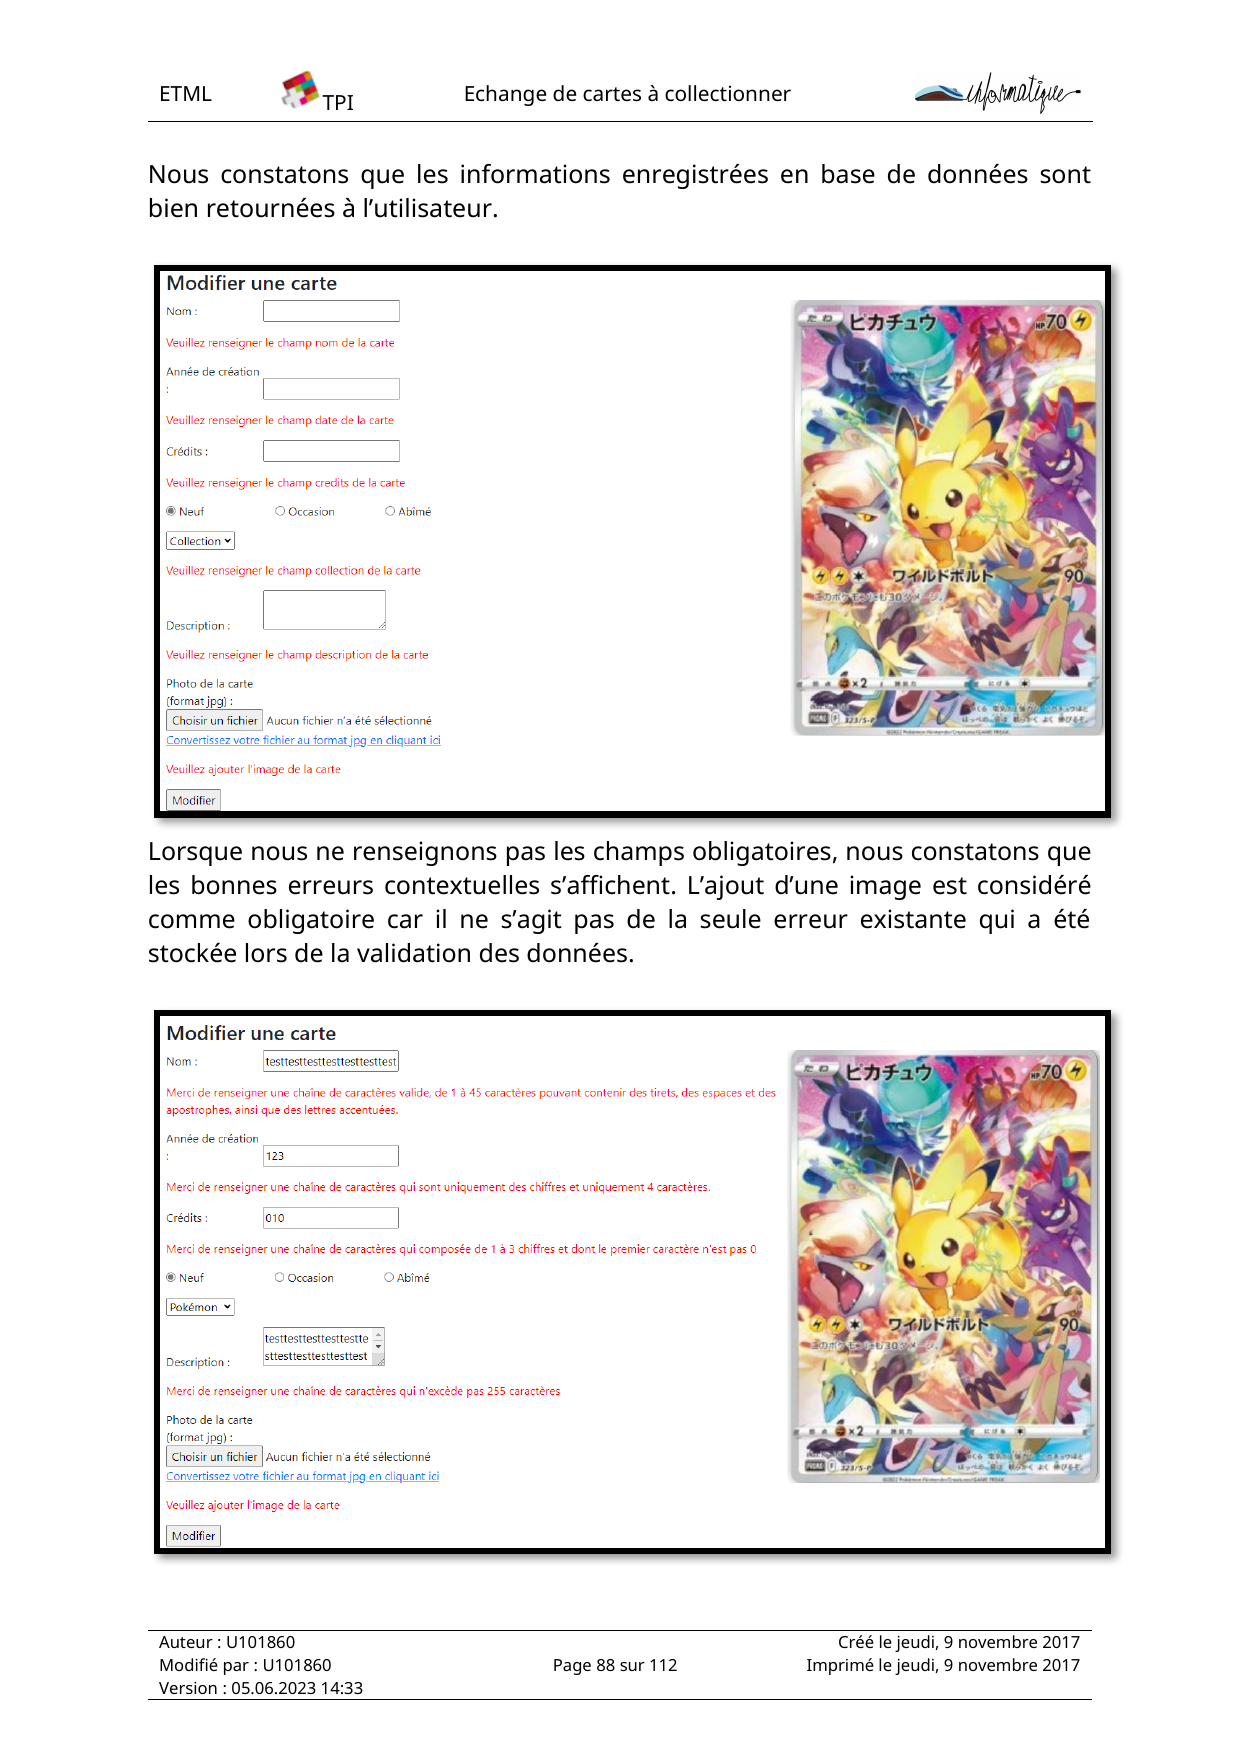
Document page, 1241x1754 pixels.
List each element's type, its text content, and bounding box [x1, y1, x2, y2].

text Nous constatons que les informations enregistrées en base de données sont bien retournées à l’utilisateur. [148, 156, 1092, 224]
picture [160, 271, 1105, 811]
picture [276, 69, 323, 111]
text Lorsque nous ne renseignons pas les champs obligatoires, nous constatons que les bonnes erreurs contextuelles s’affichent. L’ajout d’une image est considéré comme obligatoire car il ne s’agit pas de la seule erreur existante qui a été stockée lors de la validation des données. [148, 833, 1092, 970]
picture [160, 1016, 1105, 1548]
